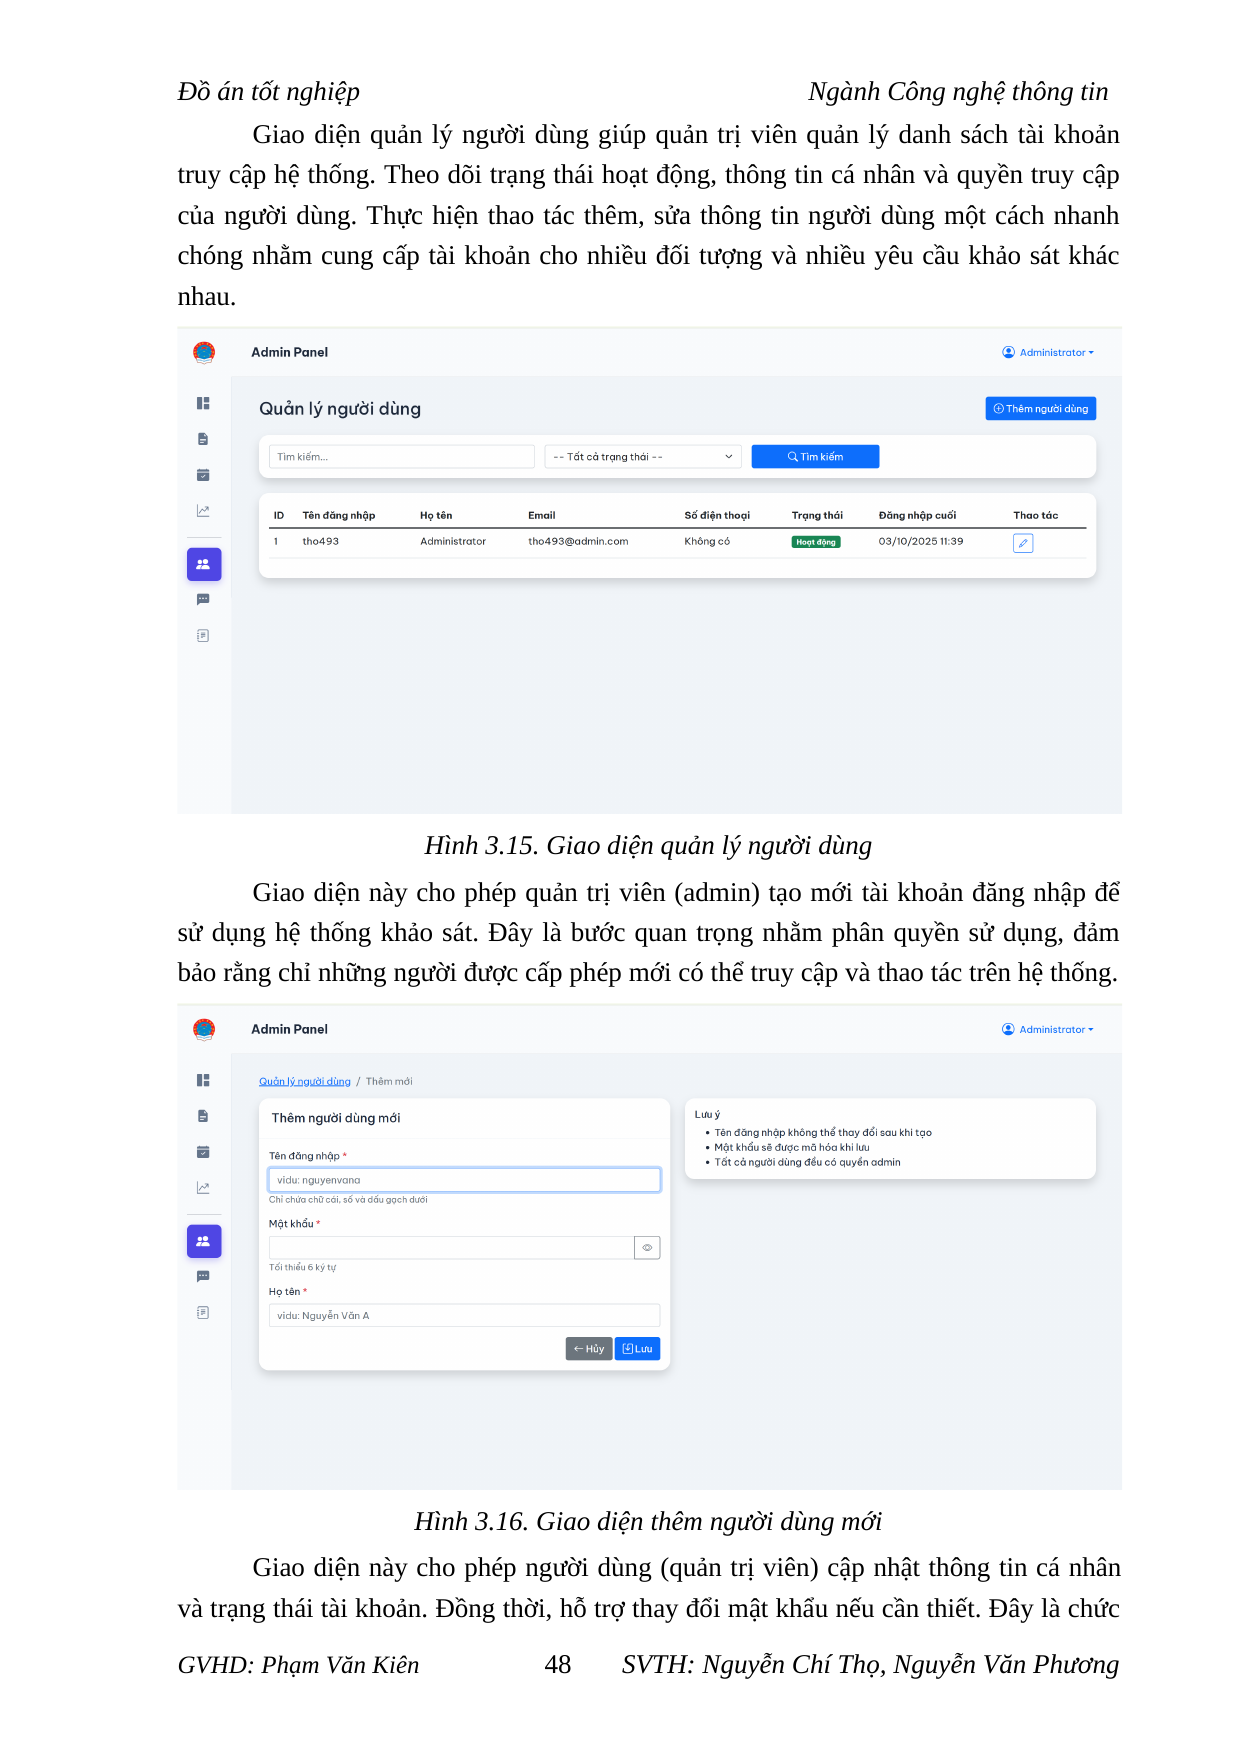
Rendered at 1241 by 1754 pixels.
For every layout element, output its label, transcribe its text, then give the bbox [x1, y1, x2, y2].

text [177, 1551, 1122, 1623]
text Hình 3.15. Giao diện quản lý người dùng [177, 829, 1122, 860]
text Giao diện quản lý người dùng giúp quản trị viên quản lý danh sách tài khoản truy cập hệ thống. Theo dõi trạng thái hoạt động, thông tin cá nhân và quyền truy cập của người dùng. Thực hiện thao tác thêm, sửa thông tin người dùng một cách nhanh chóng nhằm cung cấp tài khoản cho nhiều đối tượng và nhiều yêu cầu khảo sát khác nhau. [177, 118, 1122, 311]
text Hình 3.16. Giao diện thêm người dùng mới [177, 1505, 1122, 1536]
text Giao diện này cho phép quản trị viên (admin) tạo mới tài khoản đăng nhập để sử dụng hệ thống khảo sát. Đây là bước quan trọng nhằm phân quyền sử dụng, đảm bảo rằng chỉ những người được cấp phép mới có thể truy cập và thao tác trên hệ thống. [177, 876, 1122, 988]
picture [177, 326, 1123, 814]
picture [177, 1003, 1123, 1490]
